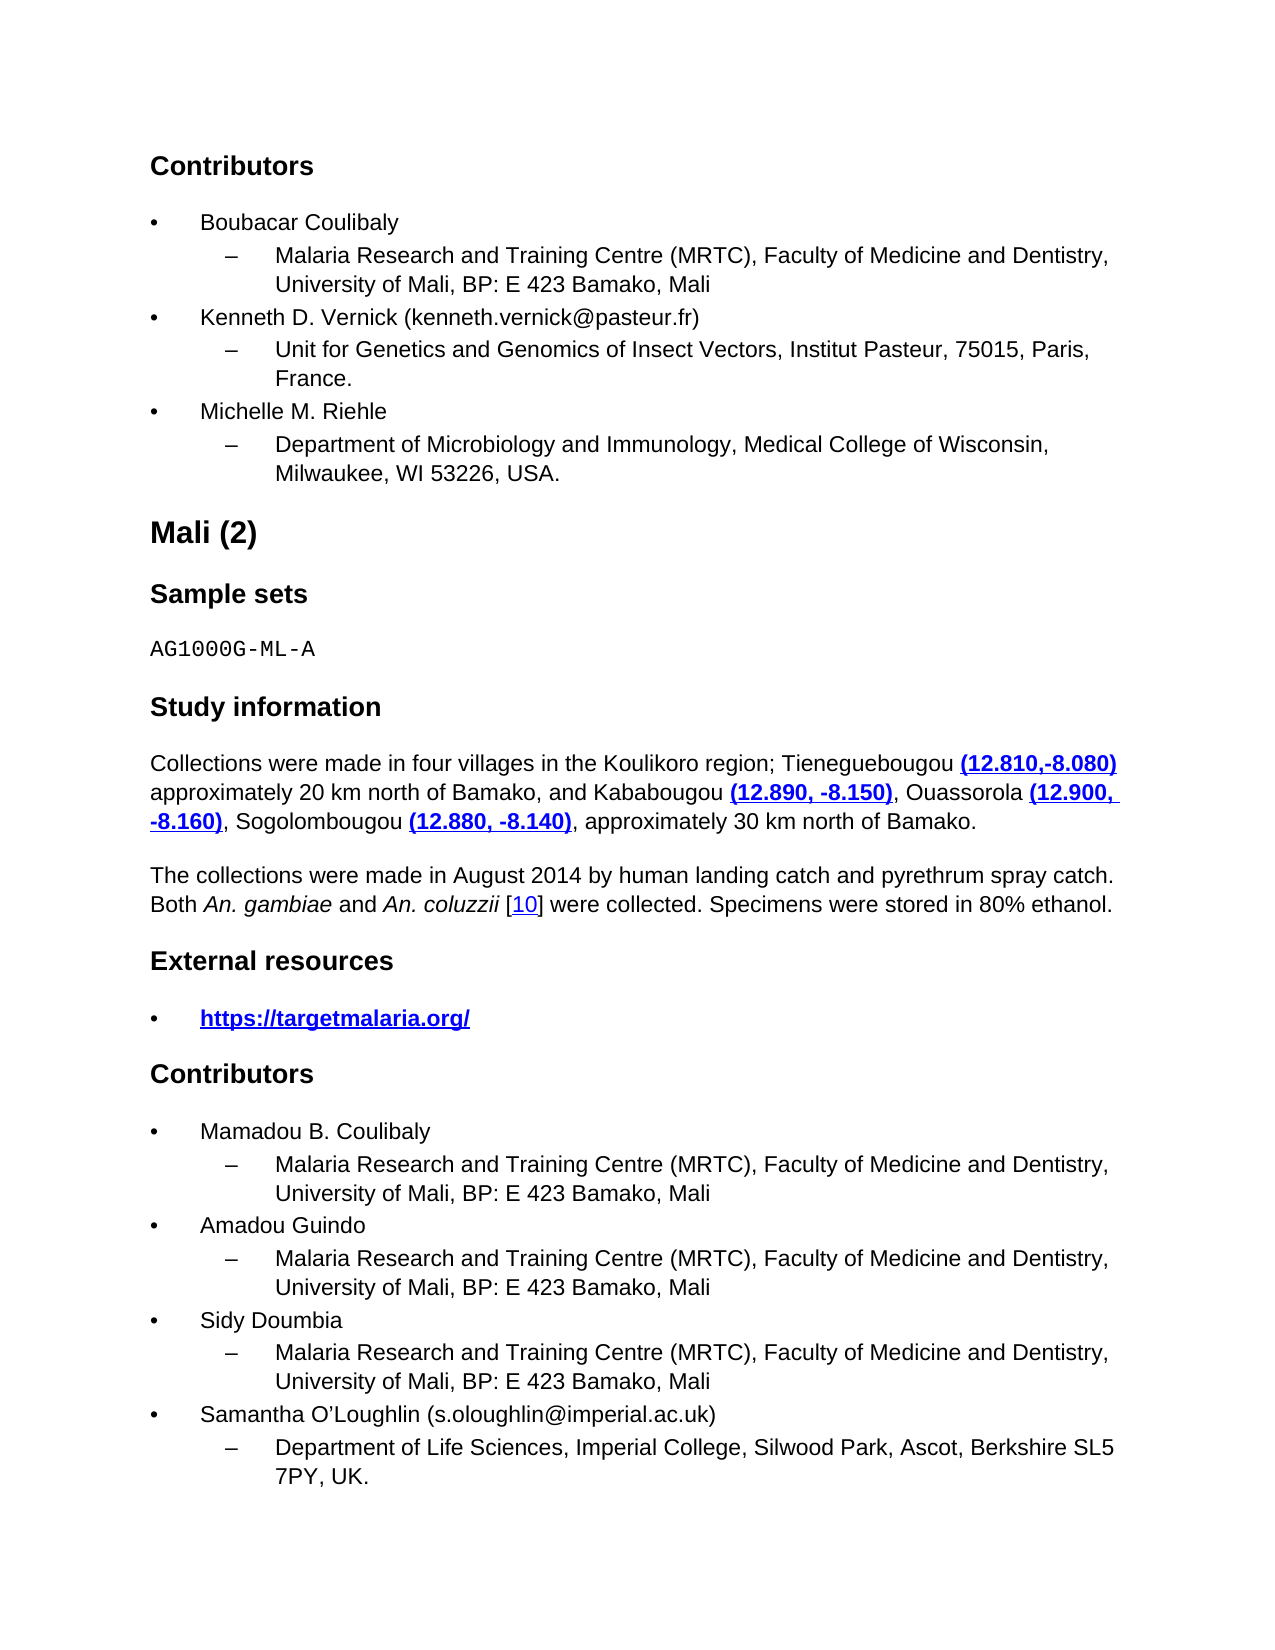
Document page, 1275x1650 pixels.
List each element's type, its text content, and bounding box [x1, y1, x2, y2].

list Kenneth D. Vernick (kenneth.vernick@pasteur.fr) [150, 304, 1125, 330]
list Malaria Research and Training Centre (MRTC), Faculty of Medicine and Dentistry, University of Mali, BP: E 423 Bamako, Mali [225, 1245, 1125, 1300]
list Malaria Research and Training Centre (MRTC), Faculty of Medicine and Dentistry, University of Mali, BP: E 423 Bamako, Mali [225, 1151, 1125, 1206]
subtitle Sample sets [150, 578, 1125, 609]
subtitle External resources [150, 945, 1125, 976]
subtitle Contributors [150, 1058, 1125, 1090]
list Samantha O’Loughlin (s.oloughlin@imperial.ac.uk) [150, 1401, 1125, 1427]
list Malaria Research and Training Centre (MRTC), Faculty of Medicine and Dentistry, University of Mali, BP: E 423 Bamako, Mali [225, 242, 1125, 297]
text AG1000G-ML-A [150, 638, 1125, 663]
list Amadou Guindo [150, 1212, 1125, 1239]
list Michelle M. Riehle [150, 398, 1125, 424]
subtitle Contributors [150, 150, 1125, 181]
list Malaria Research and Training Centre (MRTC), Faculty of Medicine and Dentistry, University of Mali, BP: E 423 Bamako, Mali [225, 1339, 1125, 1395]
subtitle Mali (2) [150, 514, 1125, 550]
text Collections were made in four villages in the Koulikoro region; Tieneguebougou (12.810,-8.080) approximately 20 km north of Bamako, and Kababougou (12.890, -8.150), Ouassorola (12.900, -8.160), Sogolombougou (12.880, -8.140), approximately 30 km north of Bamako. [150, 750, 1125, 835]
list Unit for Genetics and Genomics of Insect Vectors, Institut Pasteur, 75015, Paris, France. [225, 336, 1125, 392]
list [225, 1434, 1125, 1489]
subtitle Study information [150, 691, 1125, 722]
text The collections were made in August 2014 by human landing catch and pyrethrum spray catch. Both An. gambiae and An. coluzzii [10] were collected. Specimens were stored in 80% ethanol. [150, 862, 1125, 918]
list Department of Microbiology and Immunology, Medical College of Wisconsin, Milwaukee, WI 53226, USA. [225, 431, 1125, 486]
list https://targetmalaria.org/ [150, 1004, 1125, 1031]
list Sidy Doumbia [150, 1307, 1125, 1333]
list Mamadou B. Coulibaly [150, 1118, 1125, 1144]
list Boubacar Coulibaly [150, 209, 1125, 236]
